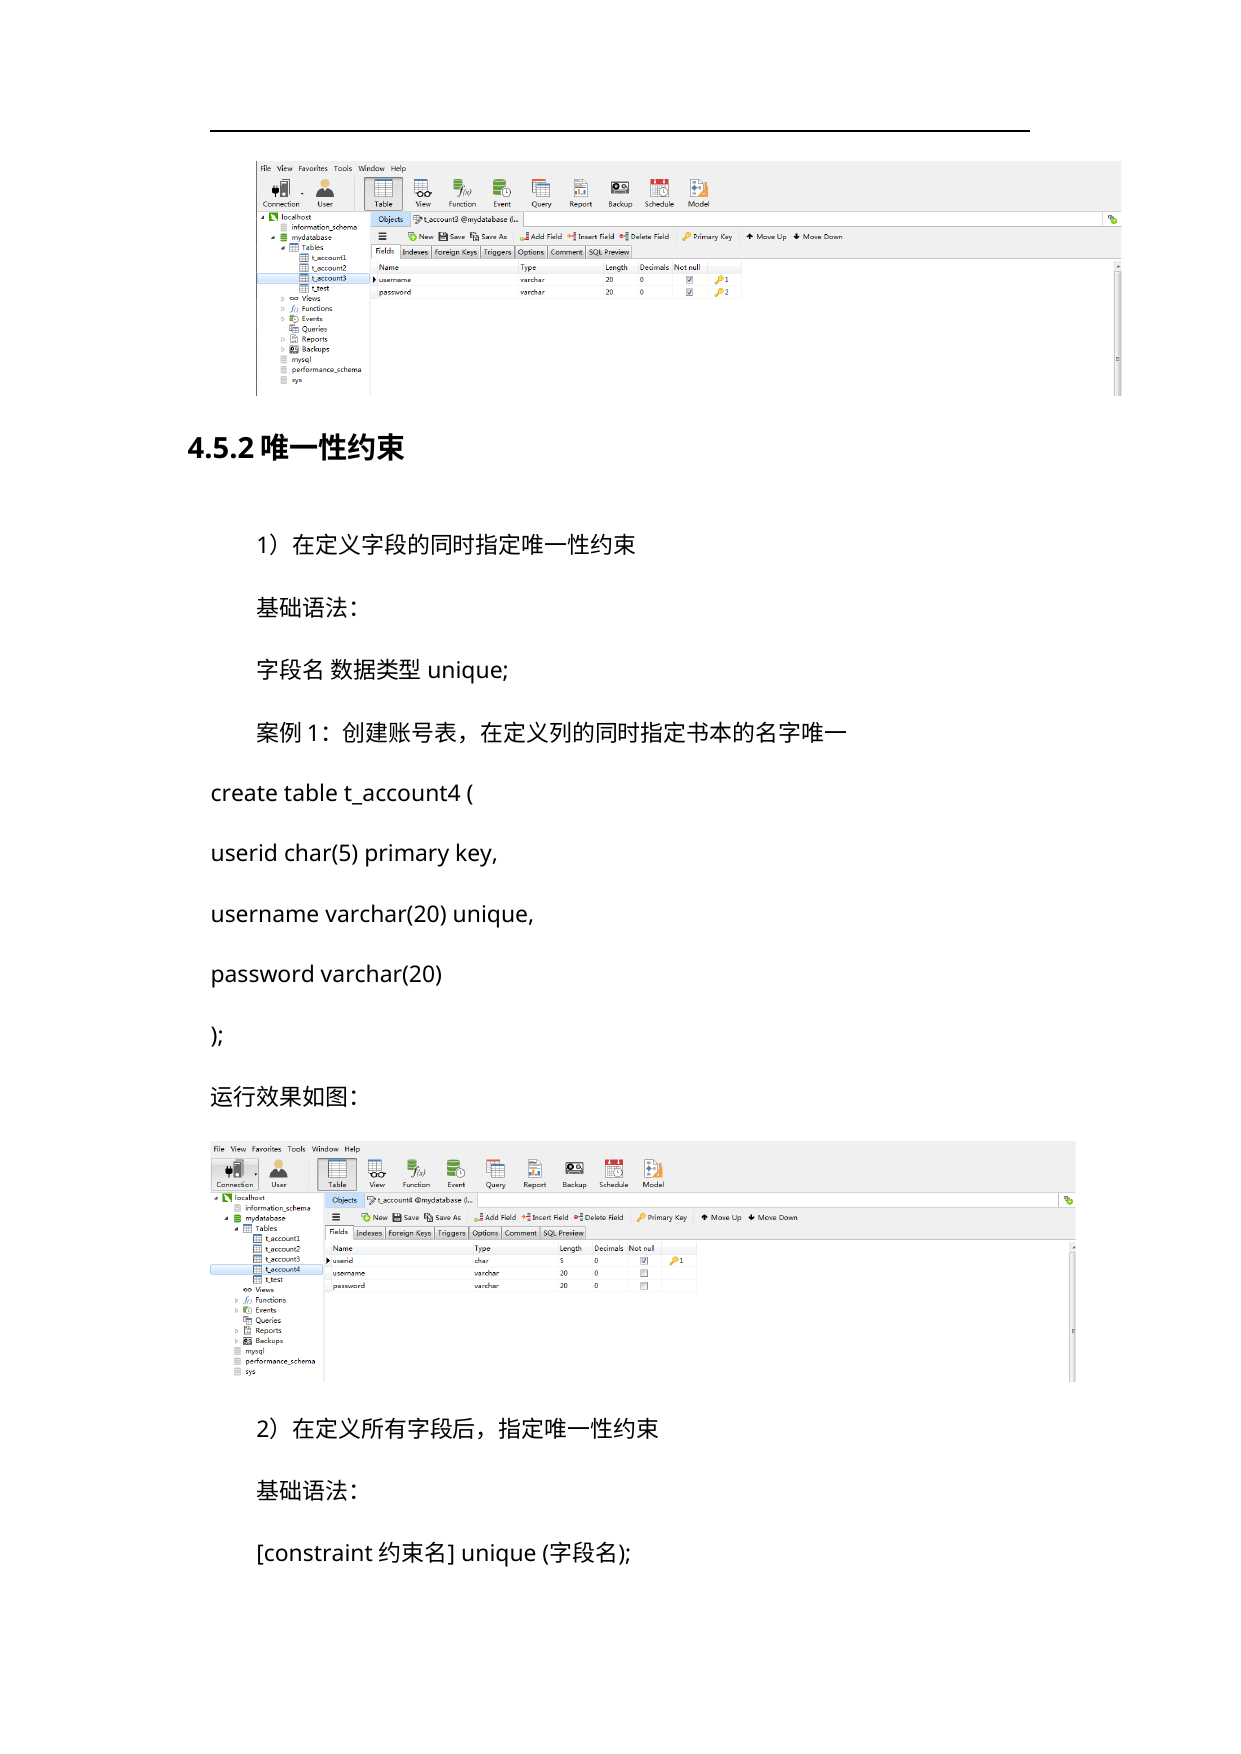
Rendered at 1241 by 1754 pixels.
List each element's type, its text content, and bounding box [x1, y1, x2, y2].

text password varchar(20) [210, 958, 1030, 989]
text userid char(5) primary key, [210, 837, 1030, 869]
picture [210, 1141, 1076, 1382]
list 基础语法： [210, 589, 1030, 623]
text username varchar(20) unique, [210, 898, 1030, 929]
list 字段名 数据类型 unique; [210, 652, 1030, 685]
list 案例1：创建账号表，在定义列的同时指定书本的名字唯一 [210, 714, 1030, 748]
list 2）在定义所有字段后，指定唯一性约束 [210, 1410, 1030, 1444]
list 1）在定义字段的同时指定唯一性约束 [210, 527, 1030, 560]
list [constraint 约束名] unique (字段名); [210, 1535, 1030, 1569]
subtitle 4.5.2唯一性约束 [187, 424, 1030, 467]
list 基础语法： [210, 1473, 1030, 1506]
text create table t_account4 ( [210, 777, 1030, 808]
picture [256, 161, 1122, 396]
text 运行效果如图： [210, 1079, 1030, 1112]
text ); [210, 1019, 1030, 1050]
